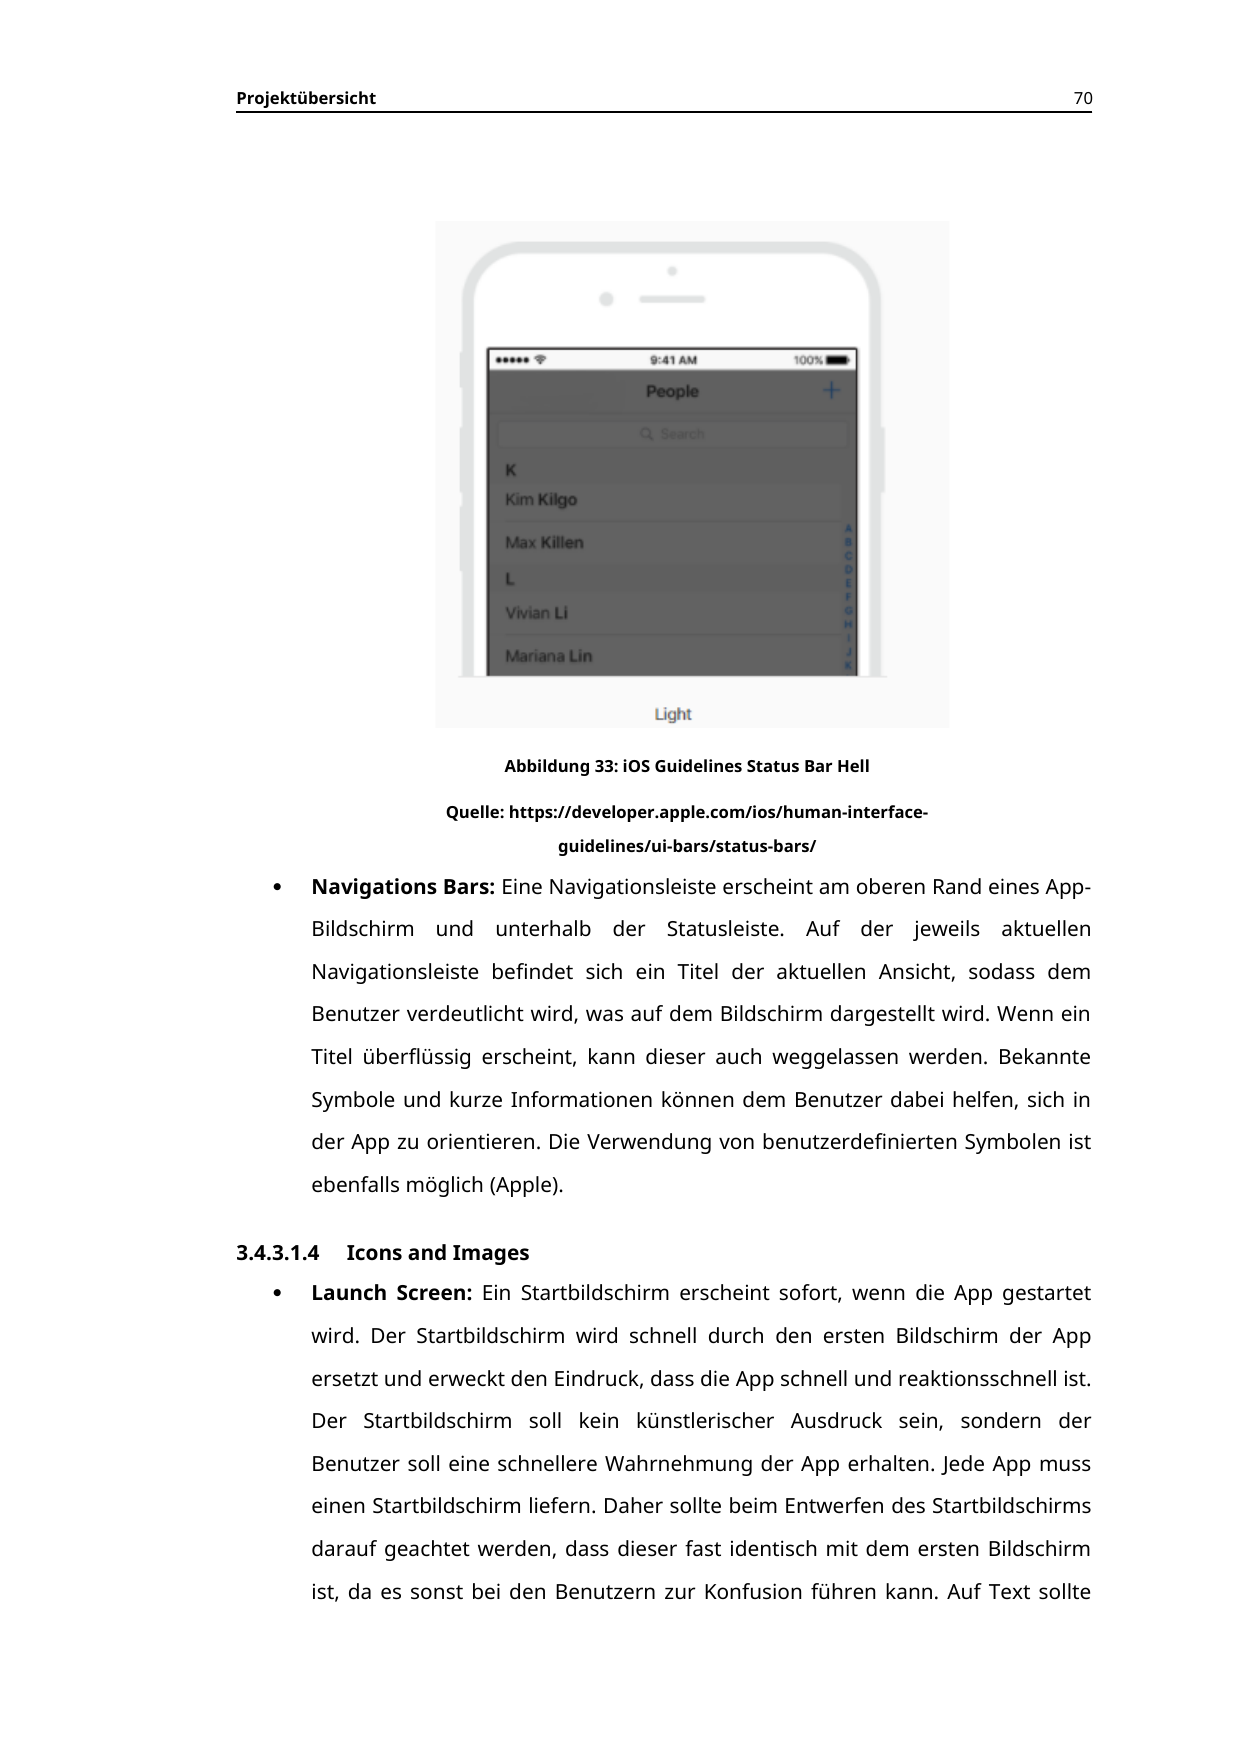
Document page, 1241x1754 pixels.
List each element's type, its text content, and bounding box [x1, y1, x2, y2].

picture [435, 221, 950, 728]
subtitle Icons and Images [236, 1238, 1092, 1266]
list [274, 1278, 1092, 1605]
